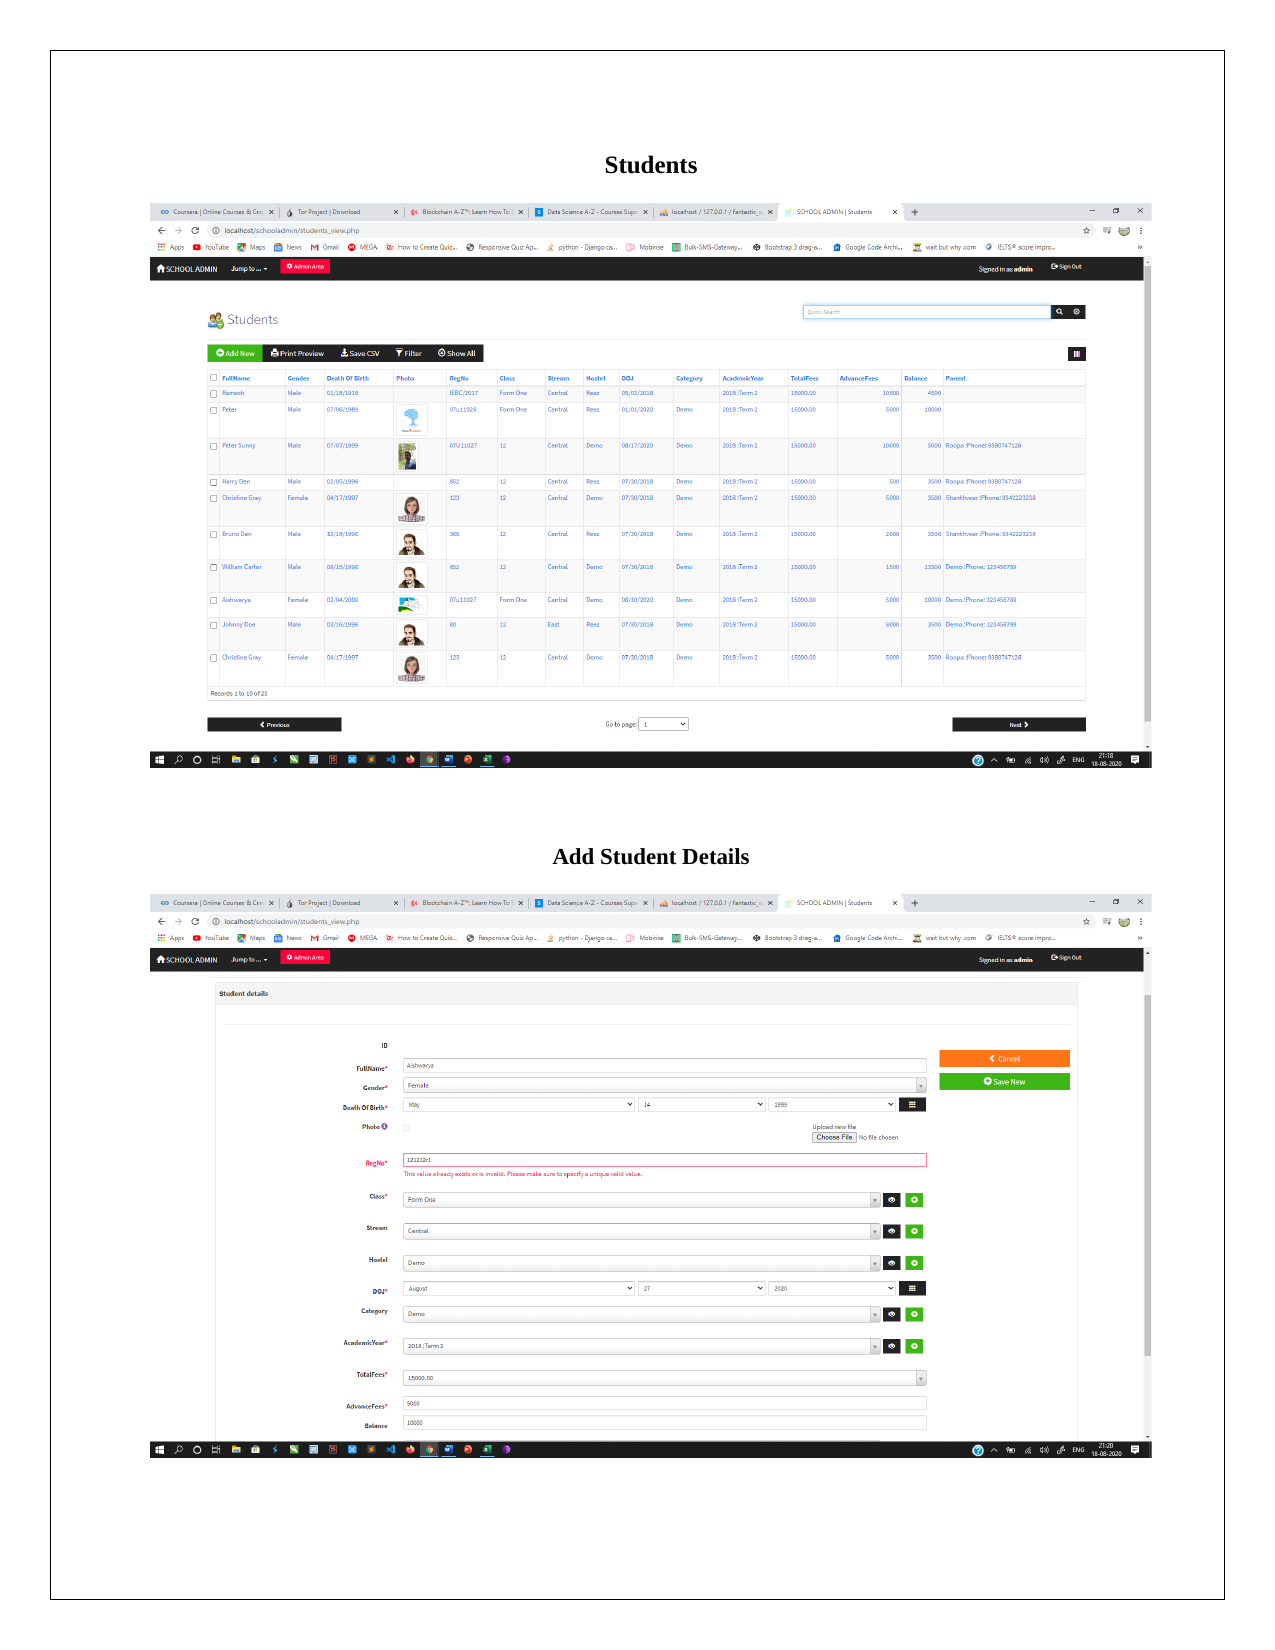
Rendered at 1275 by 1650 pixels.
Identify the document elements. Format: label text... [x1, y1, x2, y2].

text Students [150, 150, 1152, 179]
text Add Student Details [150, 843, 1152, 870]
picture [150, 203, 1152, 768]
picture [150, 894, 1152, 1458]
